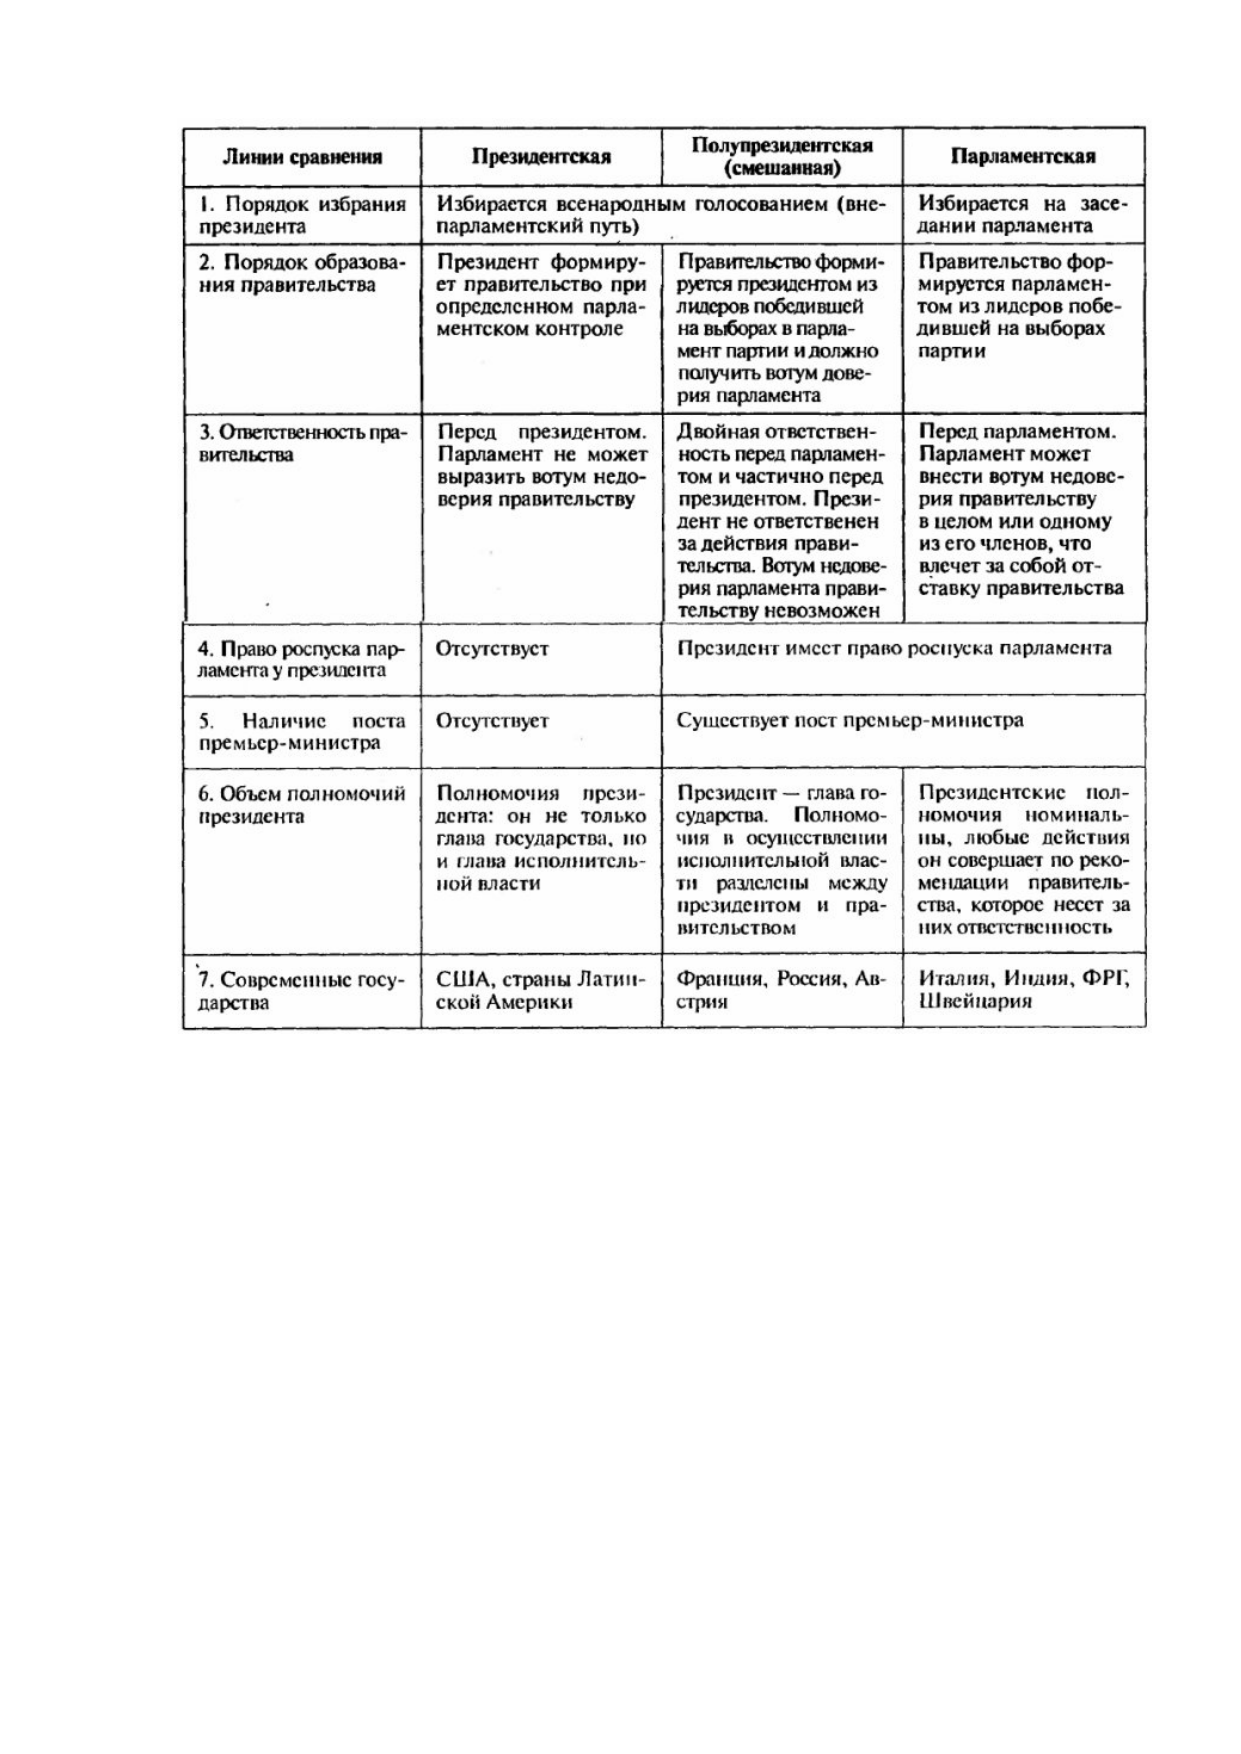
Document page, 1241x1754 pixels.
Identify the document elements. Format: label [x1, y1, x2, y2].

picture [177, 118, 1153, 1034]
